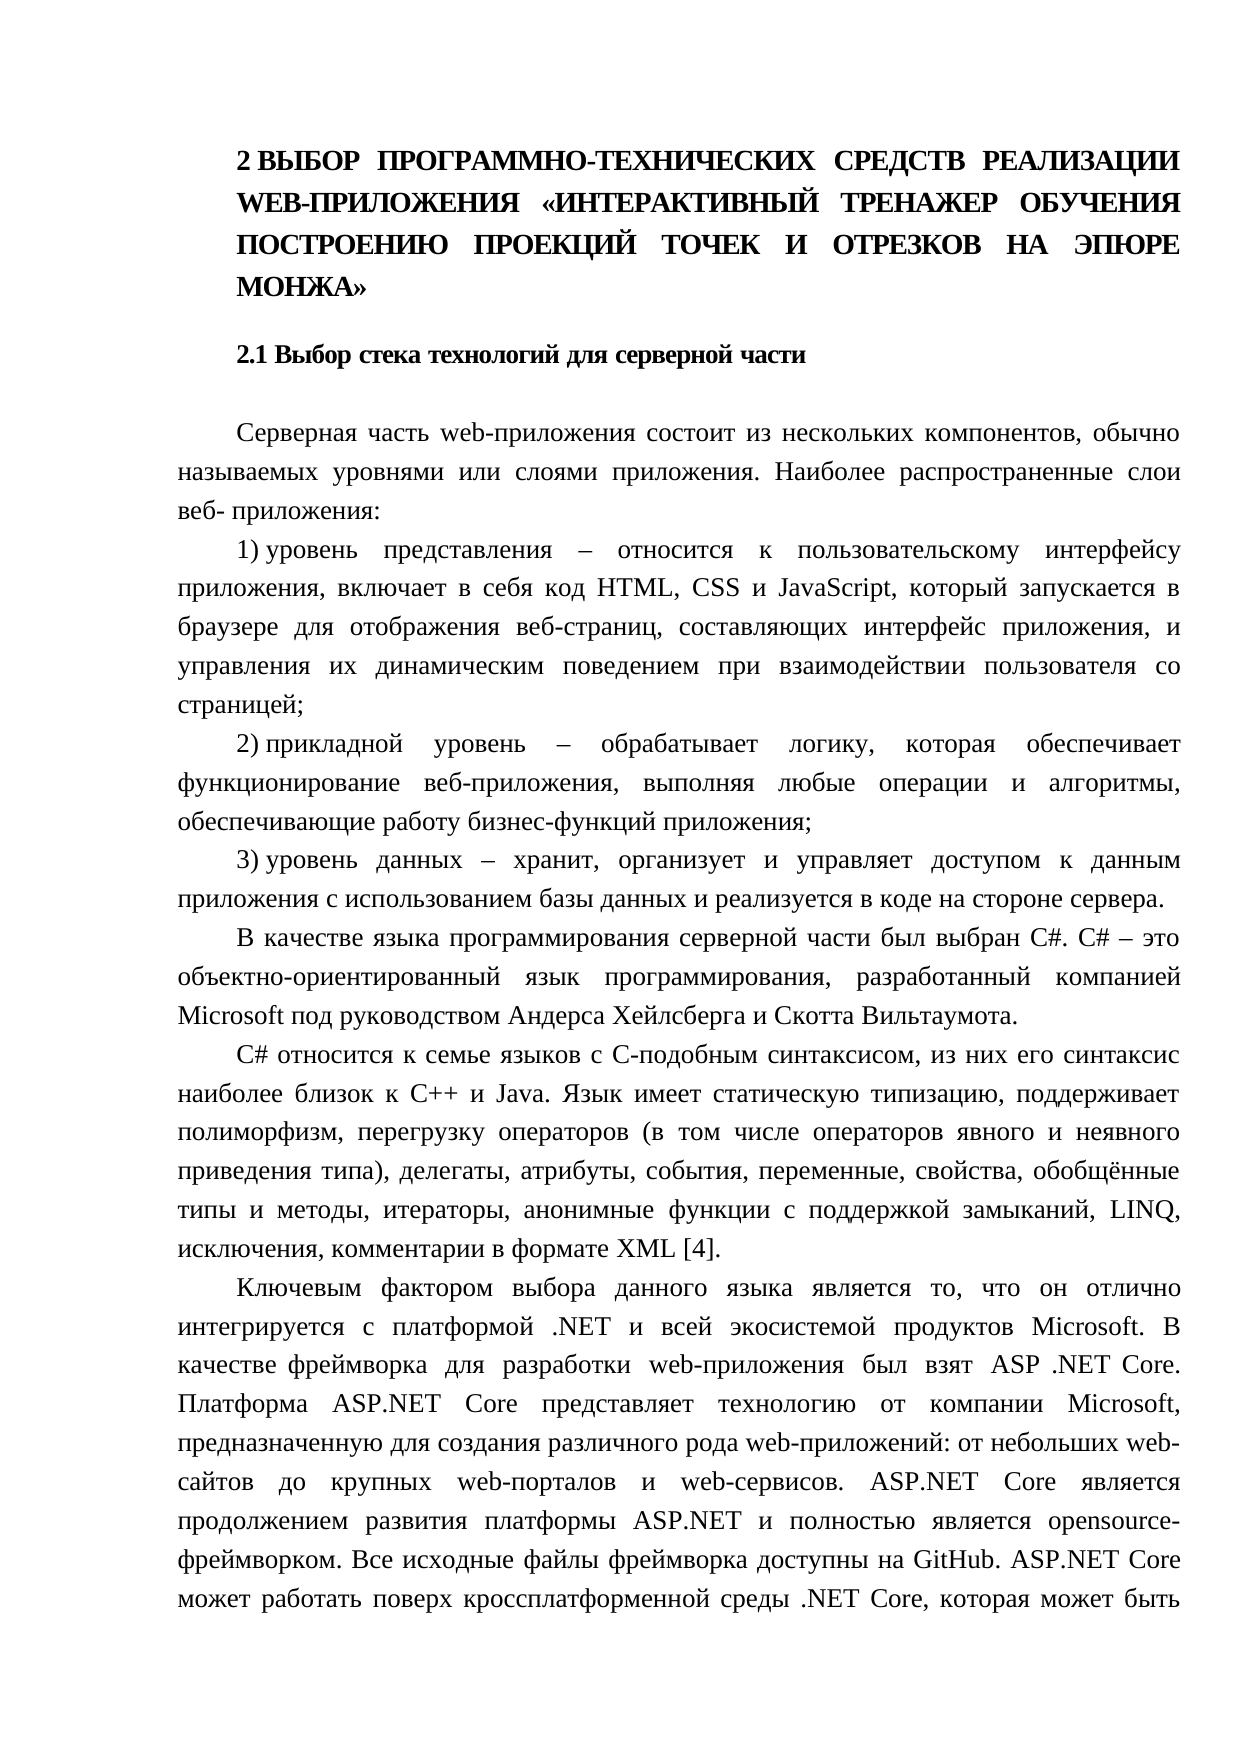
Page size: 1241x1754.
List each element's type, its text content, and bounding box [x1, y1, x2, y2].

text Серверная часть web-приложения состоит из нескольких компонентов, обычно называемых уровнями или слоями приложения. Наиболее распространенные слои веб- приложения: [177, 416, 1181, 525]
list прикладной уровень – обрабатывает логику, которая обеспечивает функционирование веб-приложения, выполняя любые операции и алгоритмы, обеспечивающие работу бизнес-функций приложения; [177, 727, 1181, 836]
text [177, 1271, 1181, 1613]
subtitle Выбор стека технологий для серверной части [177, 338, 1181, 369]
text C# относится к семье языков с C-подобным синтаксисом, из них его синтаксис наиболее близок к C++ и Java. Язык имеет статическую типизацию, поддерживает полиморфизм, перегрузку операторов (в том числе операторов явного и неявного приведения типа), делегаты, атрибуты, события, переменные, свойства, обобщённые типы и методы, итераторы, анонимные функции с поддержкой замыканий, LINQ, исключения, комментарии в формате XML [4]. [177, 1038, 1181, 1263]
subtitle ВЫБОР ПРОГРАММНО-ТЕХНИЧЕСКИХ СРЕДСТВ РЕАЛИЗАЦИИ WEB-ПРИЛОЖЕНИЯ «ИНТЕРАКТИВНЫЙ ТРЕНАЖЕР ОБУЧЕНИЯ ПОСТРОЕНИЮ ПРОЕКЦИЙ ТОЧЕК И ОТРЕЗКОВ НА ЭПЮРЕ МОНЖА» [236, 143, 1181, 302]
list уровень данных – хранит, организует и управляет доступом к данным приложения с использованием базы данных и реализуется в коде на стороне сервера. [177, 843, 1181, 913]
list уровень представления – относится к пользовательскому интерфейсу приложения, включает в себя код HTML, CSS и JavaScript, который запускается в браузере для отображения веб-страниц, составляющих интерфейс приложения, и управления их динамическим поведением при взаимодействии пользователя со страницей; [177, 533, 1181, 719]
text В качестве языка программирования серверной части был выбран C#. C# – это объектно-ориентированный язык программирования, разработанный компанией Microsoft под руководством Андерса Хейлсберга и Скотта Вильтаумота. [177, 921, 1181, 1030]
